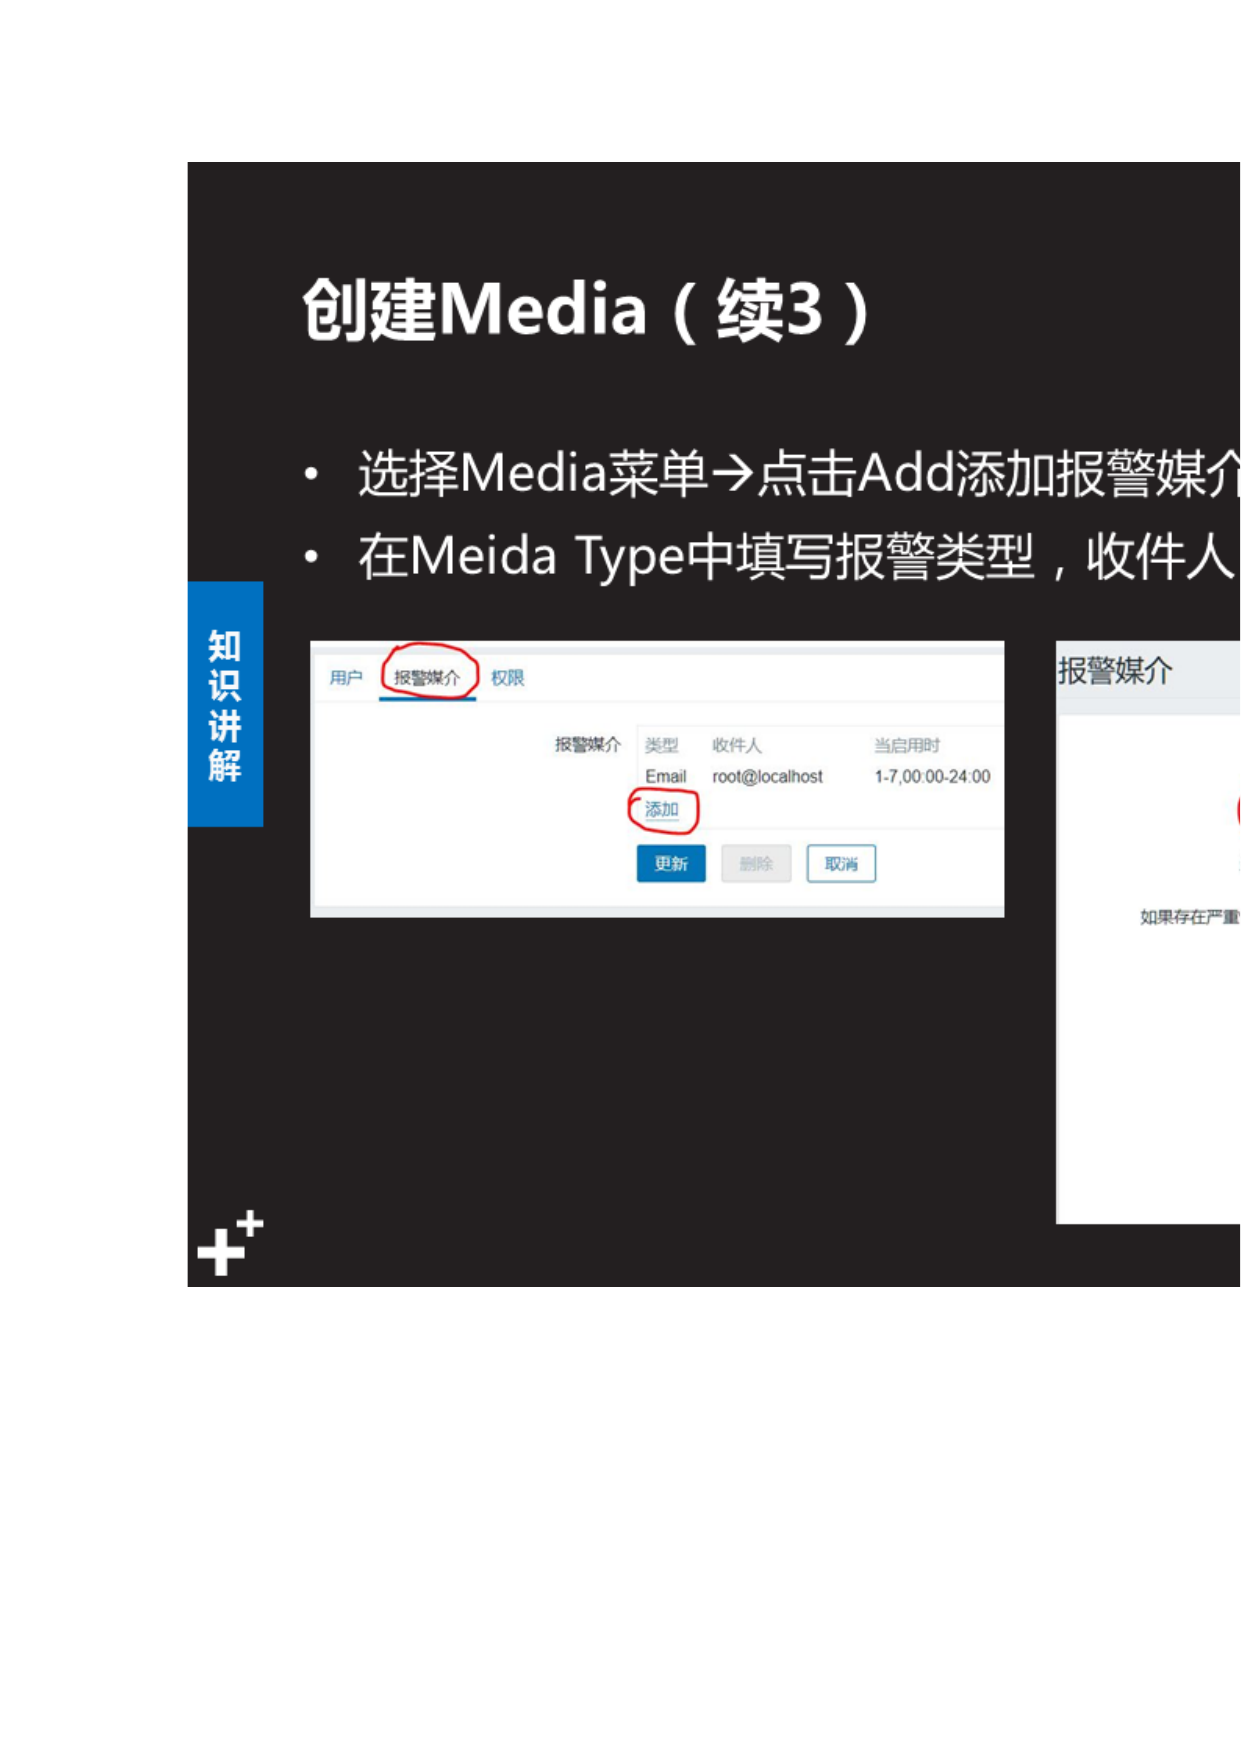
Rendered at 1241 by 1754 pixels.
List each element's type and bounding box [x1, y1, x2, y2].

picture [187, 162, 1241, 1287]
